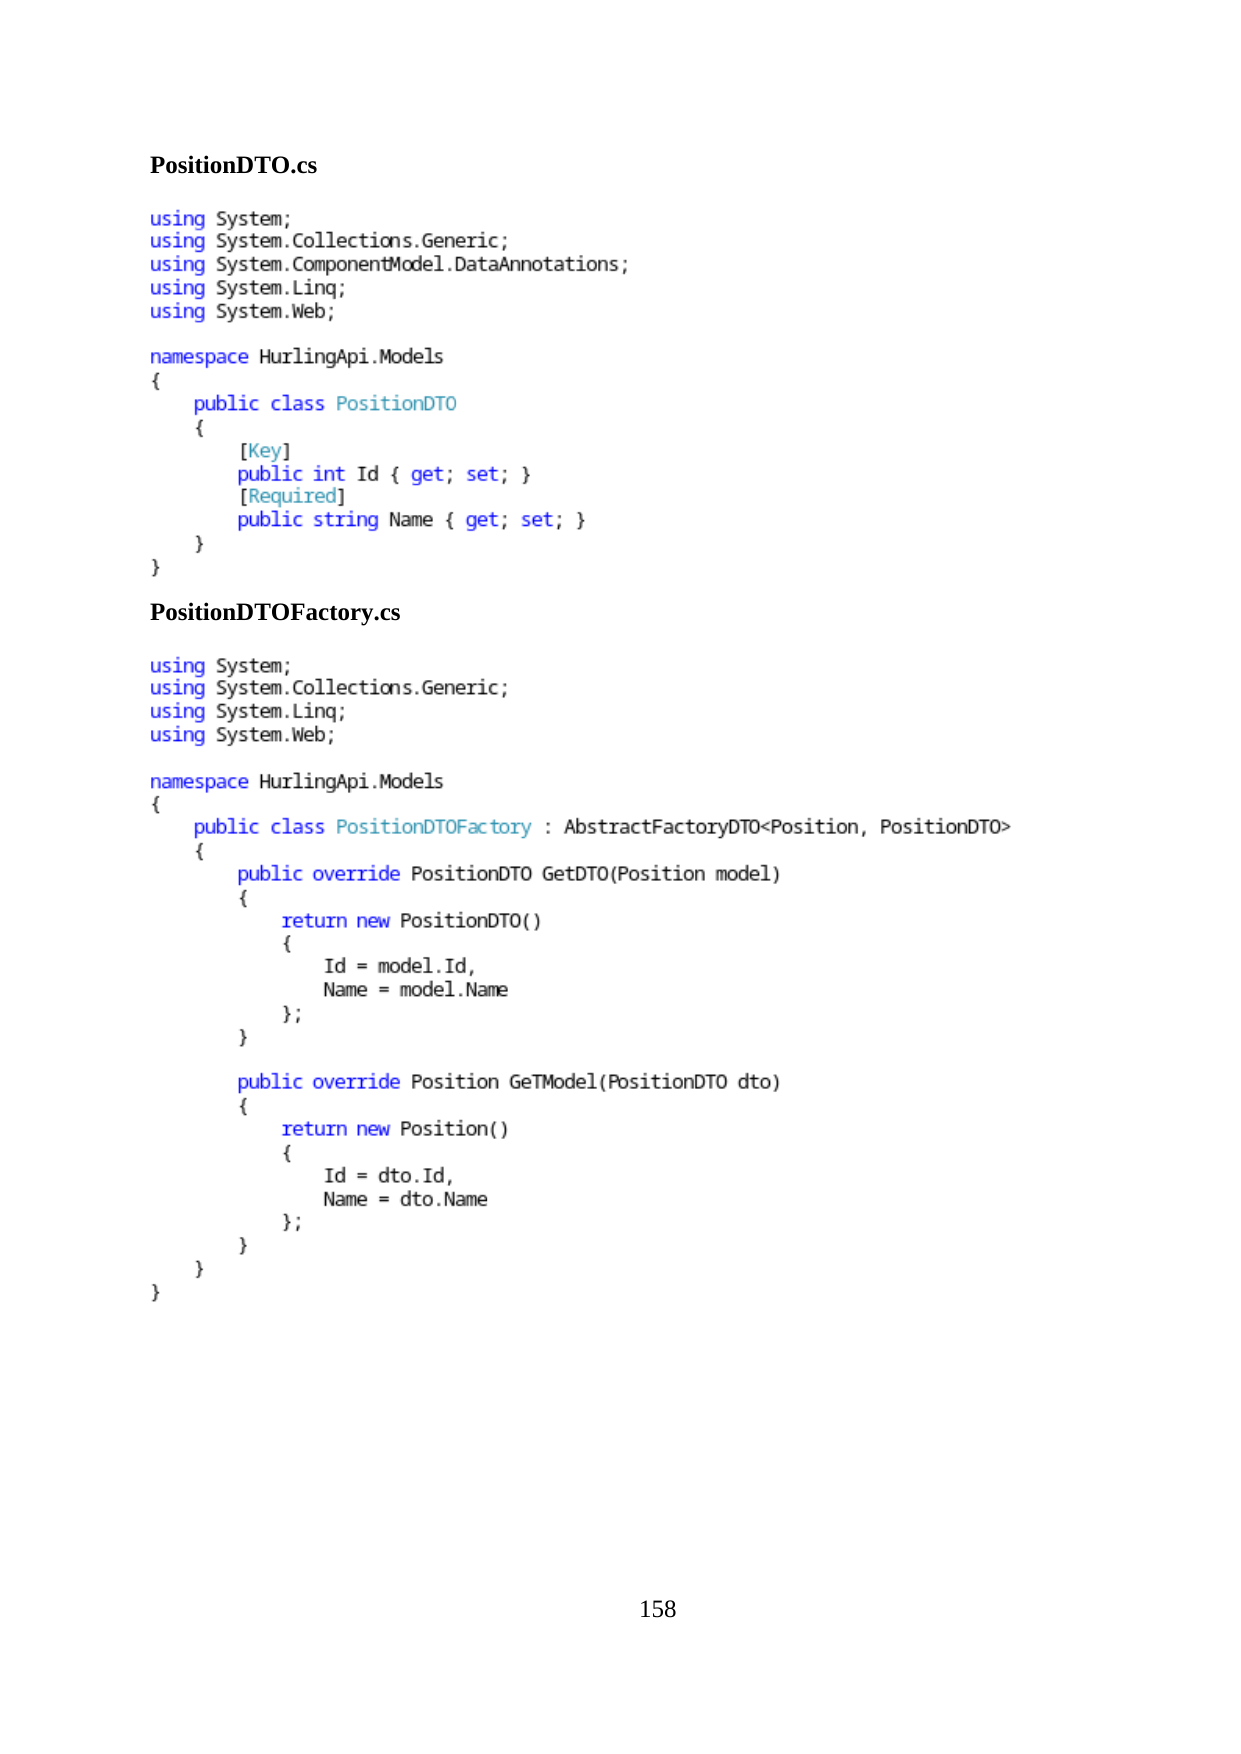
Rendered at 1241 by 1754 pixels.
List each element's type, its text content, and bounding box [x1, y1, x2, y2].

subtitle PositionDTOFactory.cs [150, 597, 1090, 626]
subtitle PositionDTO.cs [150, 150, 1090, 179]
